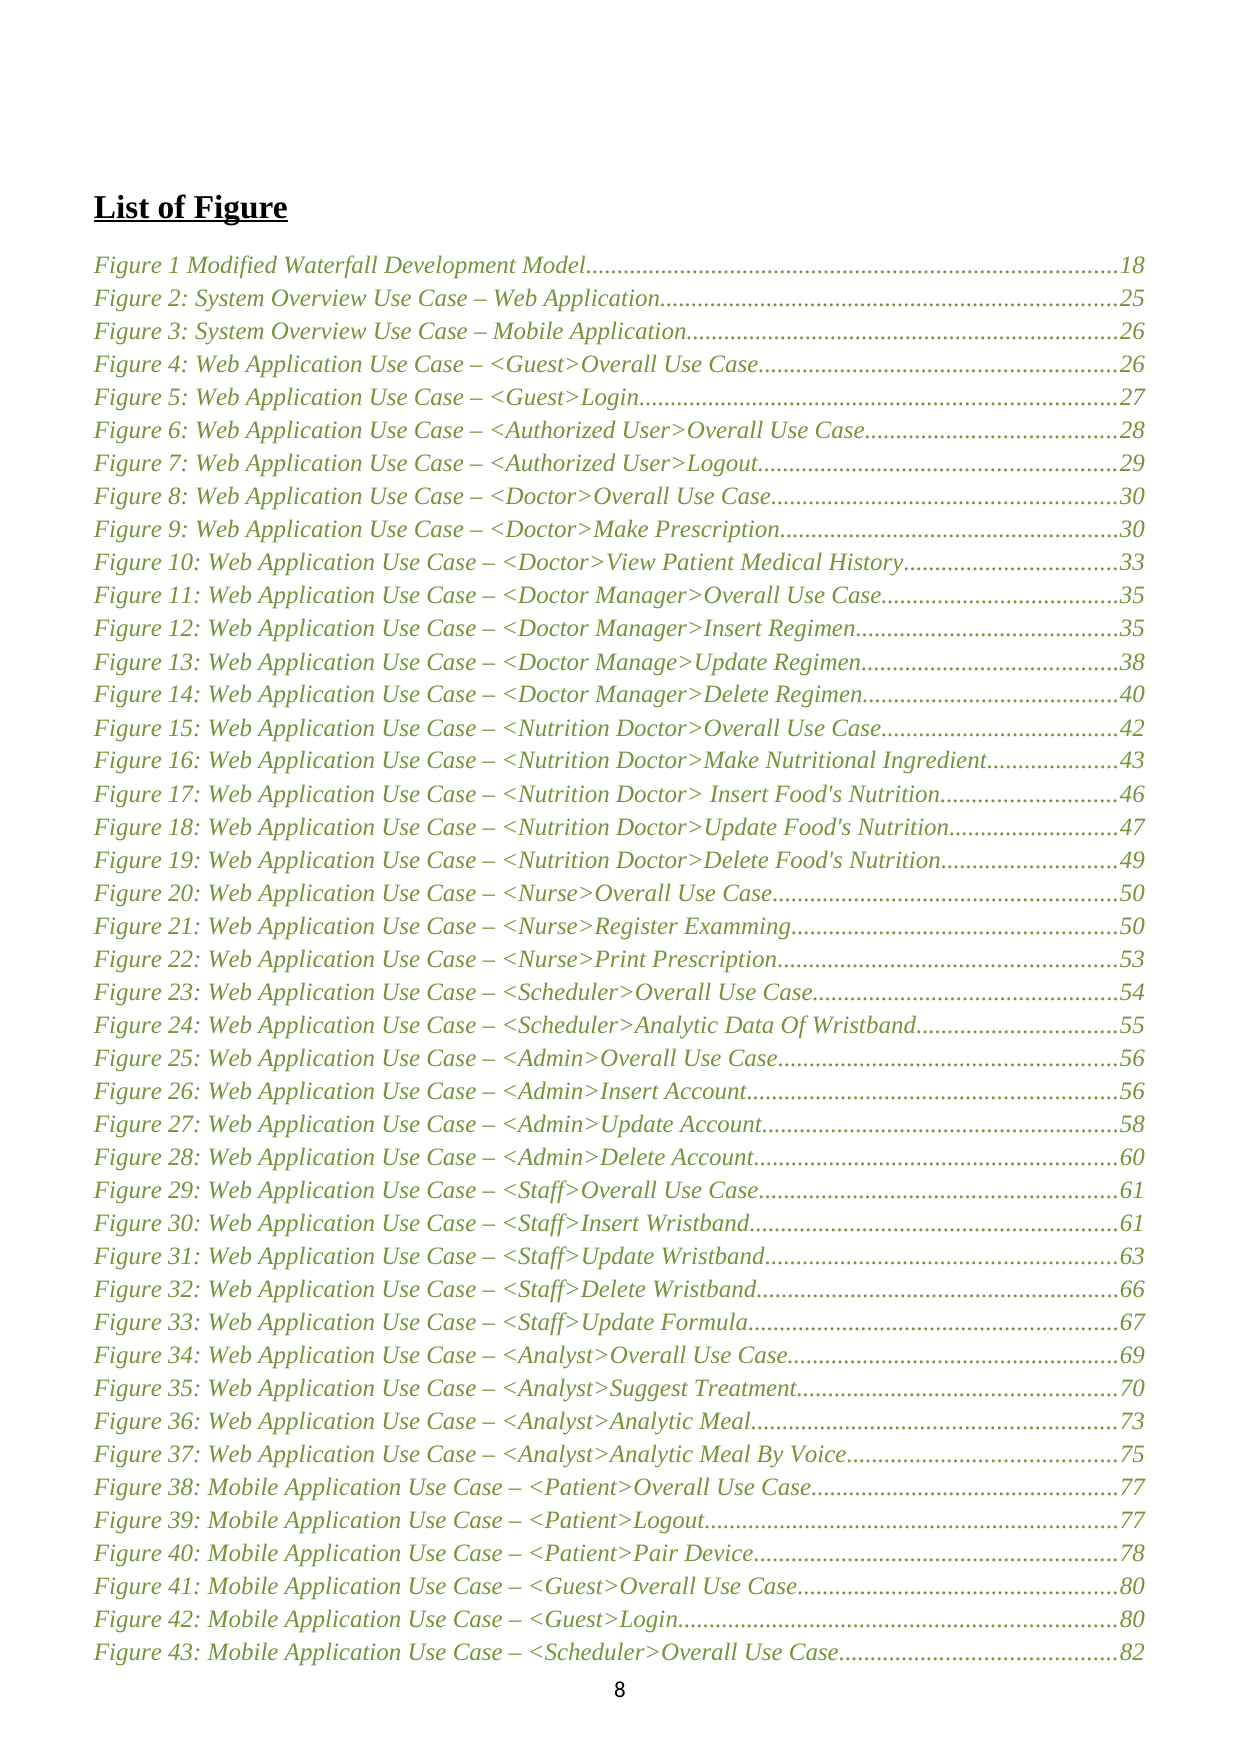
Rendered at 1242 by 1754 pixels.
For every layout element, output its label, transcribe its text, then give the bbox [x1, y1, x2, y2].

text Figure 33: Web Application Use Case – <Staff>Update Formula 67 [94, 1307, 1146, 1336]
text Figure 40: Mobile Application Use Case – <Patient>Pair Device 78 [94, 1538, 1146, 1567]
text Figure 39: Mobile Application Use Case – <Patient>Logout 77 [94, 1505, 1146, 1534]
text Figure 6: Web Application Use Case – <Authorized User>Overall Use Case 28 [94, 415, 1146, 444]
text Figure 24: Web Application Use Case – <Scheduler>Analytic Data Of Wristband 55 [94, 1010, 1146, 1038]
text Figure 1 Modified Waterfall Development Model 18 [94, 250, 1146, 279]
text Figure 8: Web Application Use Case – <Doctor>Overall Use Case 30 [94, 481, 1146, 510]
text Figure 22: Web Application Use Case – <Nurse>Print Prescription 53 [94, 944, 1146, 972]
text Figure 35: Web Application Use Case – <Analyst>Suggest Treatment 70 [94, 1373, 1146, 1402]
text Figure 17: Web Application Use Case – <Nutrition Doctor> Insert Food's Nutrition 46 [94, 779, 1146, 807]
text Figure 16: Web Application Use Case – <Nutrition Doctor>Make Nutritional Ingredient 43 [94, 746, 1146, 774]
text Figure 26: Web Application Use Case – <Admin>Insert Account 56 [94, 1076, 1146, 1104]
text Figure 4: Web Application Use Case – <Guest>Overall Use Case 26 [94, 349, 1146, 378]
text Figure 37: Web Application Use Case – <Analyst>Analytic Meal By Voice 75 [94, 1439, 1146, 1468]
text Figure 27: Web Application Use Case – <Admin>Update Account 58 [94, 1109, 1146, 1138]
text Figure 41: Mobile Application Use Case – <Guest>Overall Use Case 80 [94, 1571, 1146, 1600]
text Figure 14: Web Application Use Case – <Doctor Manager>Delete Regimen 40 [94, 679, 1146, 708]
text Figure 12: Web Application Use Case – <Doctor Manager>Insert Regimen 35 [94, 613, 1146, 642]
text Figure 30: Web Application Use Case – <Staff>Insert Wristband 61 [94, 1208, 1146, 1237]
text Figure 31: Web Application Use Case – <Staff>Update Wristband 63 [94, 1241, 1146, 1270]
text Figure 38: Mobile Application Use Case – <Patient>Overall Use Case 77 [94, 1472, 1146, 1501]
text Figure 7: Web Application Use Case – <Authorized User>Logout 29 [94, 448, 1146, 477]
subtitle List of Figure [94, 187, 1146, 225]
text Figure 19: Web Application Use Case – <Nutrition Doctor>Delete Food's Nutrition 49 [94, 845, 1146, 873]
text Figure 43: Mobile Application Use Case – <Scheduler>Overall Use Case 82 [94, 1637, 1146, 1666]
text Figure 34: Web Application Use Case – <Analyst>Overall Use Case 69 [94, 1340, 1146, 1369]
text Figure 15: Web Application Use Case – <Nutrition Doctor>Overall Use Case 42 [94, 713, 1146, 741]
text Figure 3: System Overview Use Case – Mobile Application 26 [94, 316, 1146, 345]
text Figure 29: Web Application Use Case – <Staff>Overall Use Case 61 [94, 1175, 1146, 1204]
text Figure 5: Web Application Use Case – <Guest>Login 27 [94, 382, 1146, 411]
text Figure 23: Web Application Use Case – <Scheduler>Overall Use Case 54 [94, 977, 1146, 1006]
text Figure 13: Web Application Use Case – <Doctor Manage>Update Regimen 38 [94, 647, 1146, 675]
text Figure 18: Web Application Use Case – <Nutrition Doctor>Update Food's Nutrition 47 [94, 812, 1146, 840]
text Figure 11: Web Application Use Case – <Doctor Manager>Overall Use Case 35 [94, 581, 1146, 609]
text Figure 36: Web Application Use Case – <Analyst>Analytic Meal 73 [94, 1406, 1146, 1435]
text Figure 20: Web Application Use Case – <Nurse>Overall Use Case 50 [94, 878, 1146, 906]
text Figure 10: Web Application Use Case – <Doctor>View Patient Medical History 33 [94, 547, 1146, 576]
text Figure 9: Web Application Use Case – <Doctor>Make Prescription 30 [94, 514, 1146, 543]
text Figure 21: Web Application Use Case – <Nurse>Register Examming 50 [94, 911, 1146, 939]
text Figure 28: Web Application Use Case – <Admin>Delete Account 60 [94, 1142, 1146, 1171]
text Figure 32: Web Application Use Case – <Staff>Delete Wristband 66 [94, 1274, 1146, 1303]
text Figure 42: Mobile Application Use Case – <Guest>Login 80 [94, 1604, 1146, 1633]
text Figure 2: System Overview Use Case – Web Application 25 [94, 283, 1146, 312]
text Figure 25: Web Application Use Case – <Admin>Overall Use Case 56 [94, 1043, 1146, 1072]
